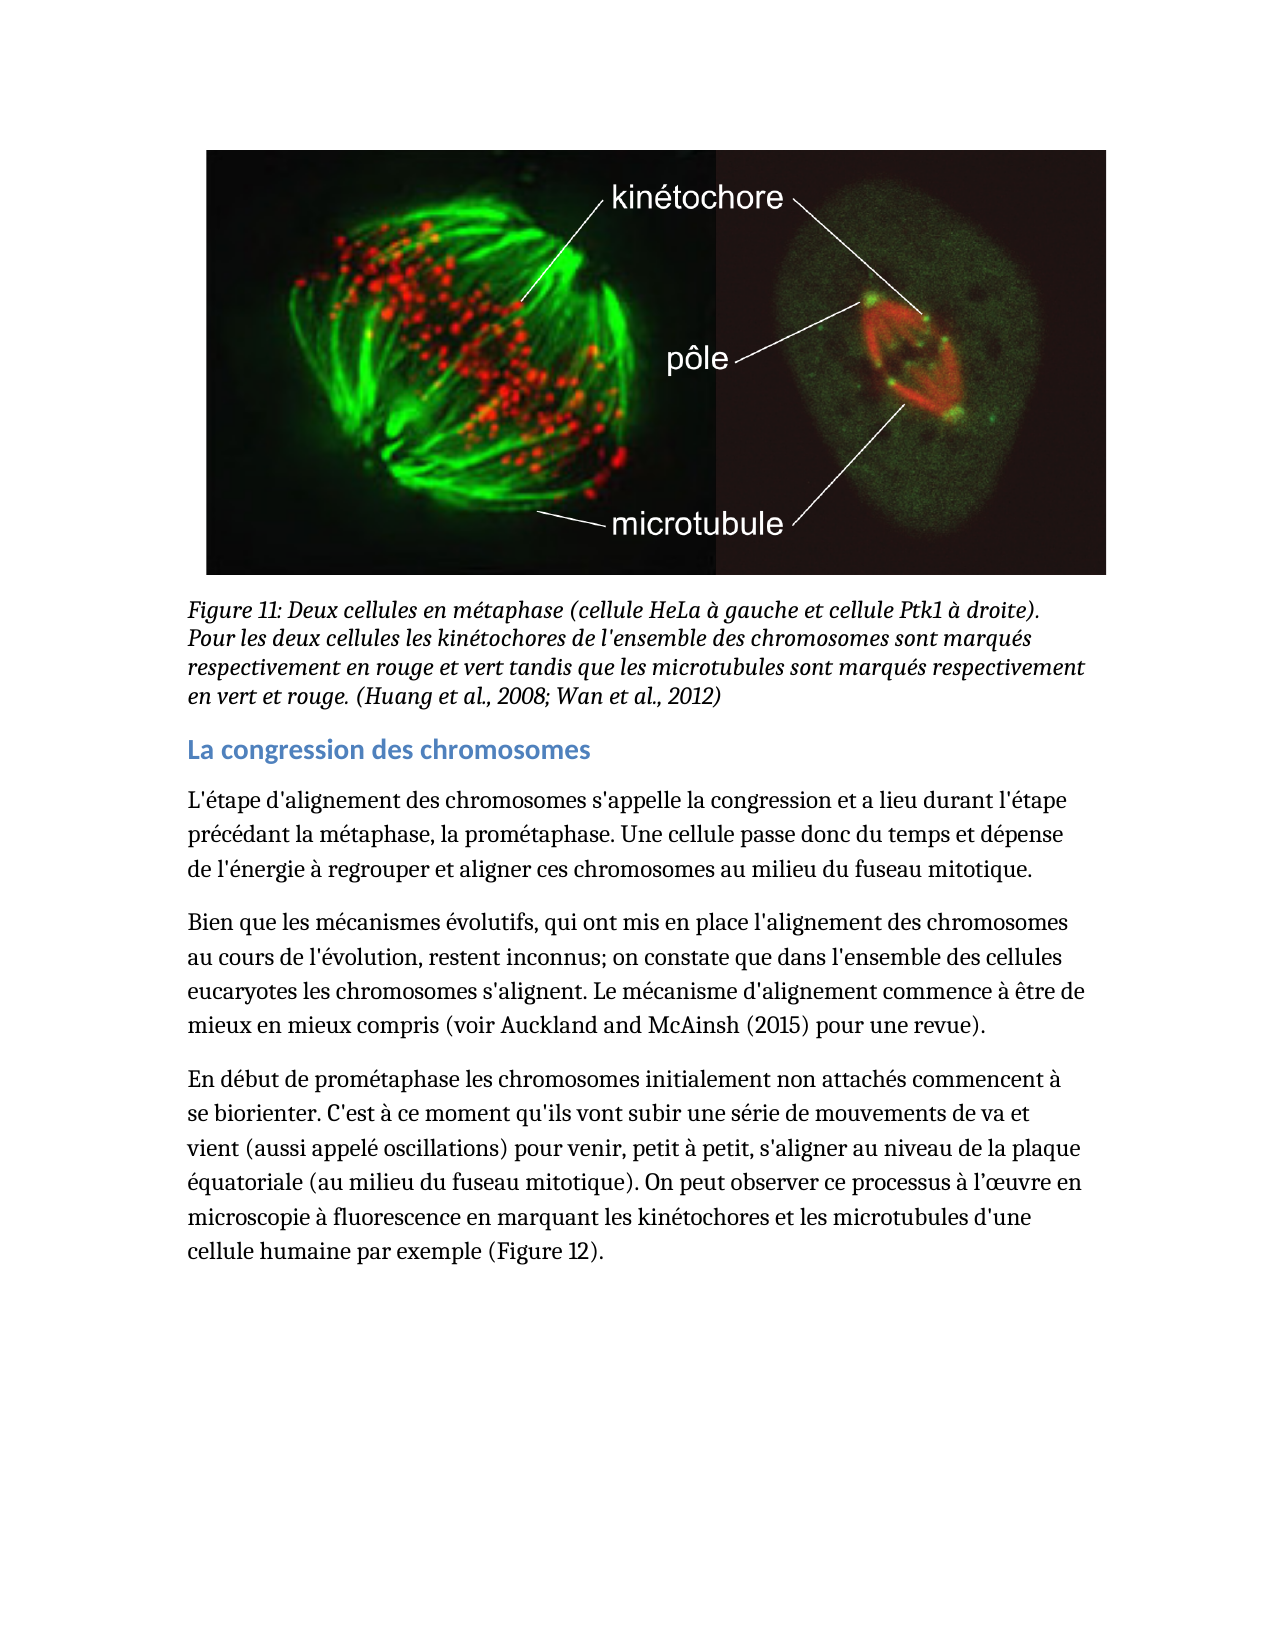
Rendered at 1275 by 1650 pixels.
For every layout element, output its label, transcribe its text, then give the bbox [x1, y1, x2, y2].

text En début de prométaphase les chromosomes initialement non attachés commencent à se biorienter. C'est à ce moment qu'ils vont subir une série de mouvements de va et vient (aussi appelé oscillations) pour venir, petit à petit, s'aligner au niveau de la plaque équatoriale (au milieu du fuseau mitotique). On peut observer ce processus à l’œuvre en microscopie à fluorescence en marquant les kinétochores et les microtubules d'une cellule humaine par exemple (Figure 12). [187, 1064, 1087, 1266]
text Bien que les mécanismes évolutifs, qui ont mis en place l'alignement des chromosomes au cours de l'évolution, restent inconnus; on constate que dans l'ensemble des cellules eucaryotes les chromosomes s'alignent. Le mécanisme d'alignement commence à être de mieux en mieux compris (voir Auckland and McAinsh (2015) pour une revue). [187, 908, 1087, 1040]
text Figure 11: Deux cellules en métaphase (cellule HeLa à gauche et cellule Ptk1 à droite). Pour les deux cellules les kinétochores de l'ensemble des chromosomes sont marqués respectivement en rouge et vert tandis que les microtubules sont marqués respectivement en vert et rouge. (Huang et al., 2008; Wan et al., 2012) [187, 596, 1087, 711]
text L'étape d'alignement des chromosomes s'appelle la congression et a lieu durant l'étape précédant la métaphase, la prométaphase. Une cellule passe donc du temps et dépense de l'énergie à regrouper et aligner ces chromosomes au milieu du fuseau mitotique. [187, 786, 1087, 883]
picture [206, 150, 1107, 575]
subtitle La congression des chromosomes [187, 731, 1087, 767]
